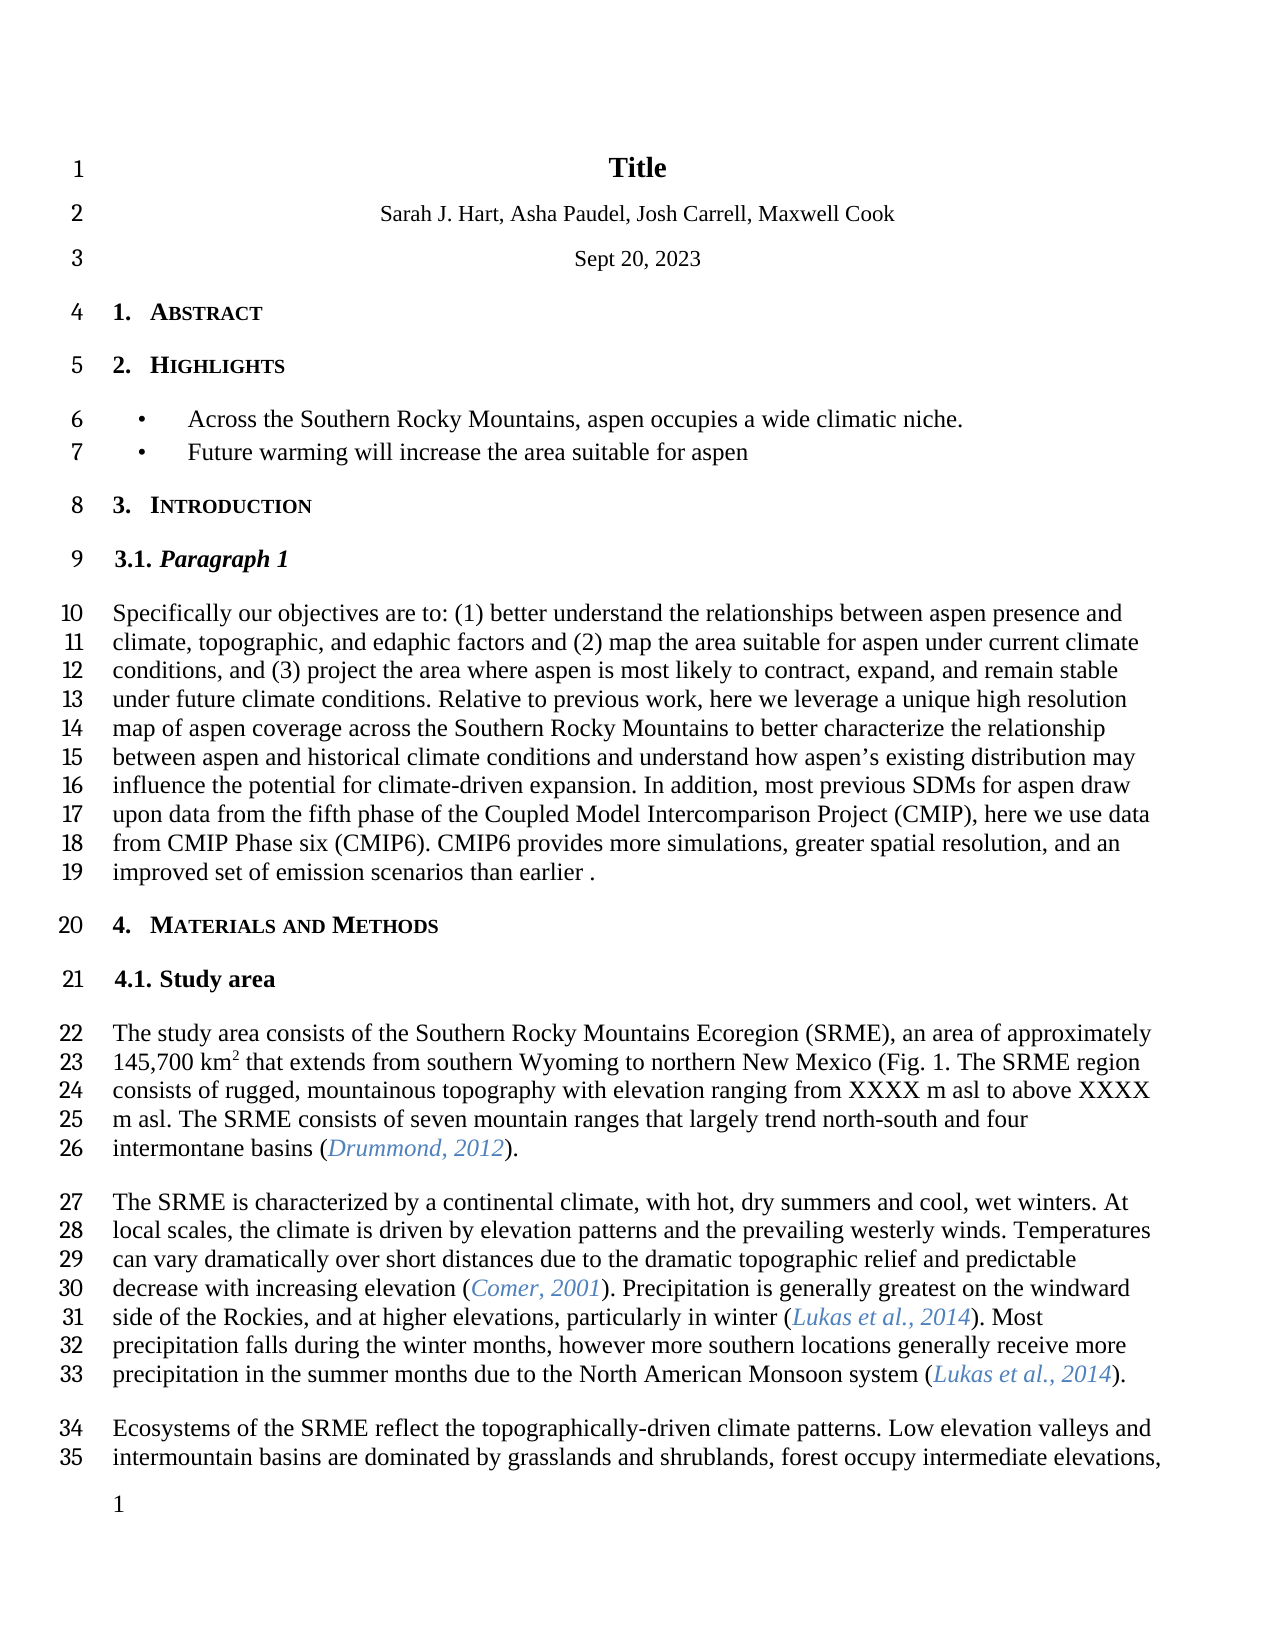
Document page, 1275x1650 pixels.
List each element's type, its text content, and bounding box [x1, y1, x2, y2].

text Sept 20, 2023 [112, 245, 1162, 272]
text The study area consists of the Southern Rocky Mountains Ecoregion (SRME), an area of approximately 145,700 km2 that extends from southern Wyoming to northern New Mexico (Fig. 1. The SRME region consists of rugged, mountainous topography with elevation ranging from XXXX m asl to above XXXX m asl. The SRME consists of seven mountain ranges that largely trend north-south and four intermontane basins (Drummond, 2012). [112, 1018, 1162, 1162]
list Future warming will increase the area suitable for aspen [137, 437, 1162, 465]
subtitle Abstract [112, 297, 1162, 325]
subtitle Materials and Methods [112, 910, 1162, 939]
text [112, 1413, 1162, 1470]
subtitle Study area [114, 964, 1162, 993]
subtitle Highlights [112, 350, 1162, 379]
list Across the Southern Rocky Mountains, aspen occupies a wide climatic niche. [137, 404, 1162, 433]
text The SRME is characterized by a continental climate, with hot, dry summers and cool, wet winters. At local scales, the climate is driven by elevation patterns and the prevailing westerly winds. Temperatures can vary dramatically over short distances due to the dramatic topographic relief and predictable decrease with increasing elevation (Comer, 2001). Precipitation is generally greatest on the windward side of the Rockies, and at higher elevations, particularly in winter (Lukas et al., 2014). Most precipitation falls during the winter months, however more southern locations generally receive more precipitation in the summer months due to the North American Monsoon system (Lukas et al., 2014). [112, 1187, 1162, 1388]
text Specifically our objectives are to: (1) better understand the relationships between aspen presence and climate, topographic, and edaphic factors and (2) map the area suitable for aspen under current climate conditions, and (3) project the area where aspen is most likely to contract, expand, and remain stable under future climate conditions. Relative to previous work, here we leverage a unique high resolution map of aspen coverage across the Southern Rocky Mountains to better characterize the relationship between aspen and historical climate conditions and understand how aspen’s existing distribution may influence the potential for climate-driven expansion. In addition, most previous SDMs for aspen draw upon data from the fifth phase of the Coupled Model Intercomparison Project (CMIP), here we use data from CMIP Phase six (CMIP6). CMIP6 provides more simulations, greater spatial resolution, and an improved set of emission scenarios than earlier . [112, 598, 1162, 885]
subtitle Paragraph 1 [114, 544, 1162, 573]
text Sarah J. Hart, Asha Paudel, Josh Carrell, Maxwell Cook [112, 200, 1162, 227]
subtitle Introduction [112, 490, 1162, 519]
title Title [112, 150, 1162, 183]
